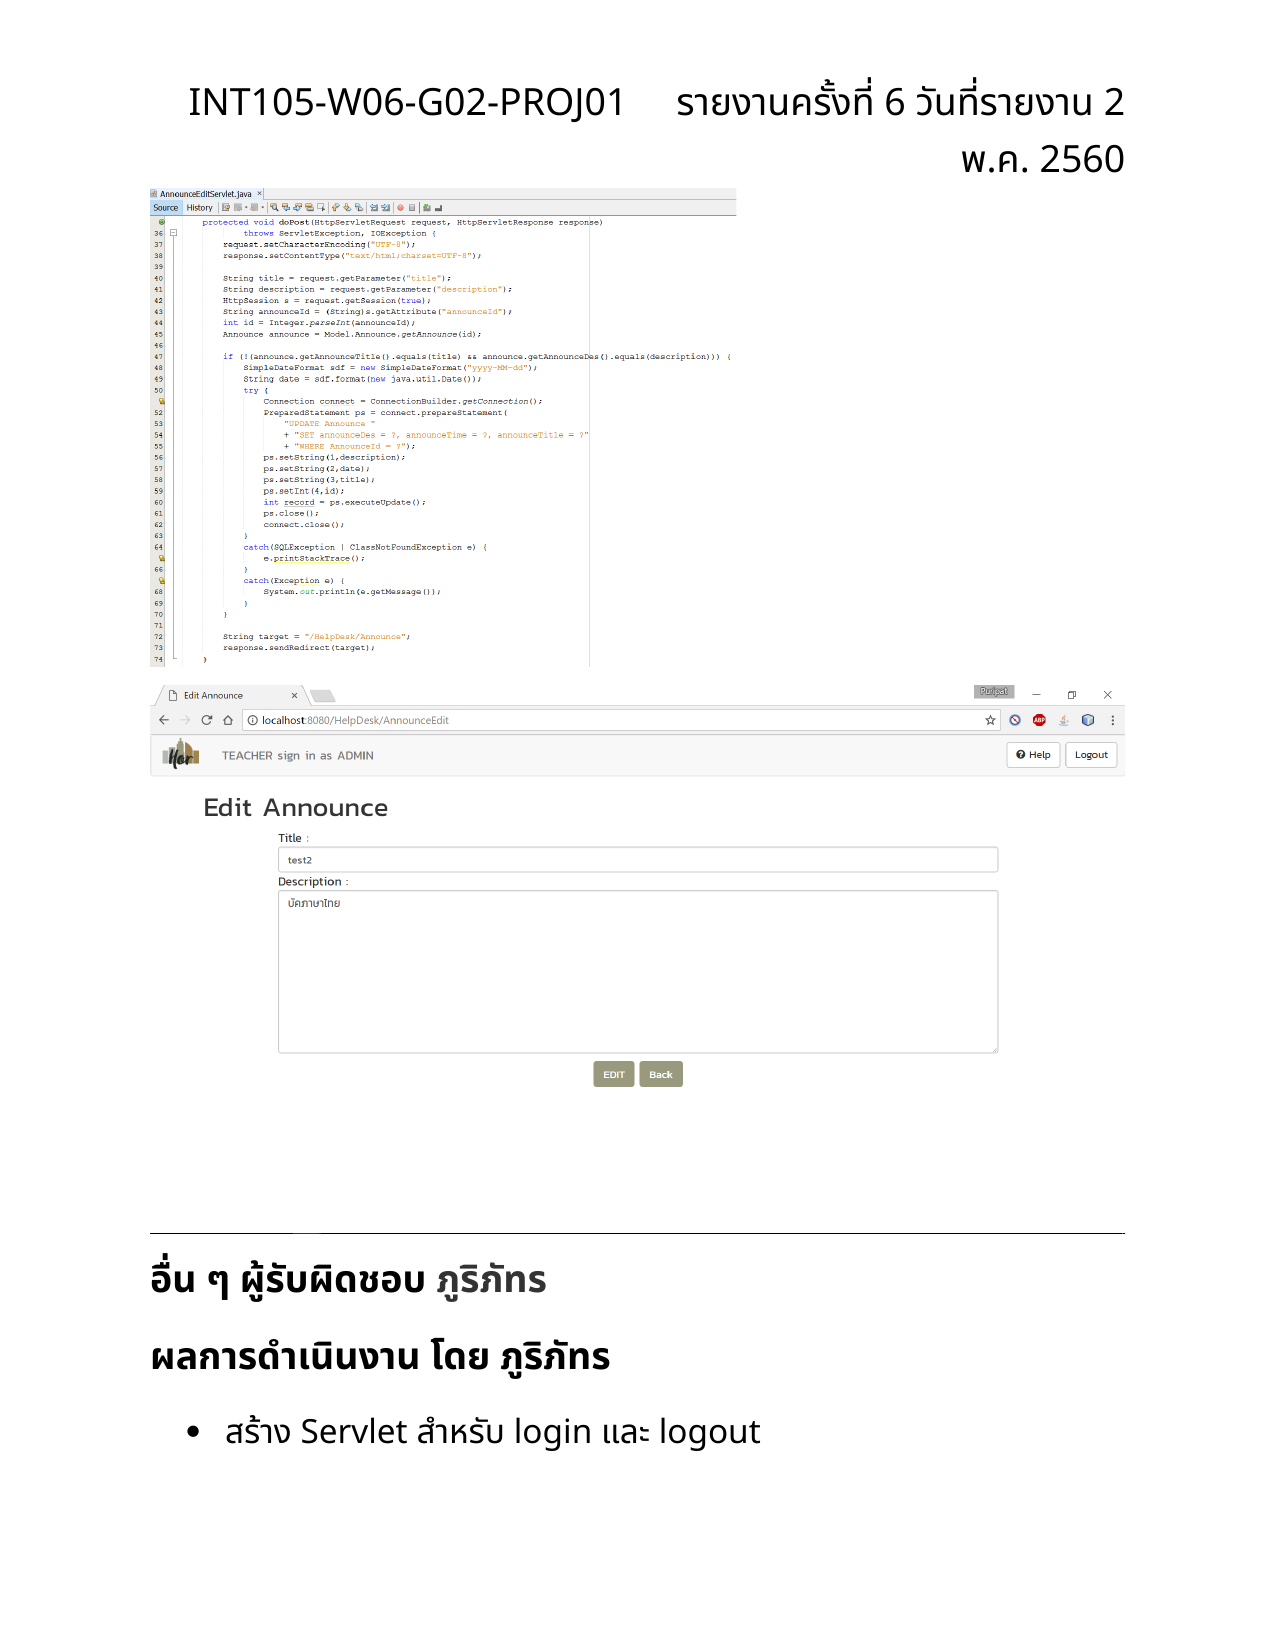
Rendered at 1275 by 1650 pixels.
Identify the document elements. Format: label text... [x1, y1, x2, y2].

text อื่น ๆ ผู้รับผิดชอบ ภูริภัทร [150, 1252, 1125, 1309]
picture [150, 188, 737, 667]
picture [150, 685, 1125, 1234]
text ผลการดำเนินงาน โดย ภูริภัทร [150, 1330, 1125, 1387]
list สร้าง Servlet สำหรับ login และ logout [187, 1408, 1125, 1458]
